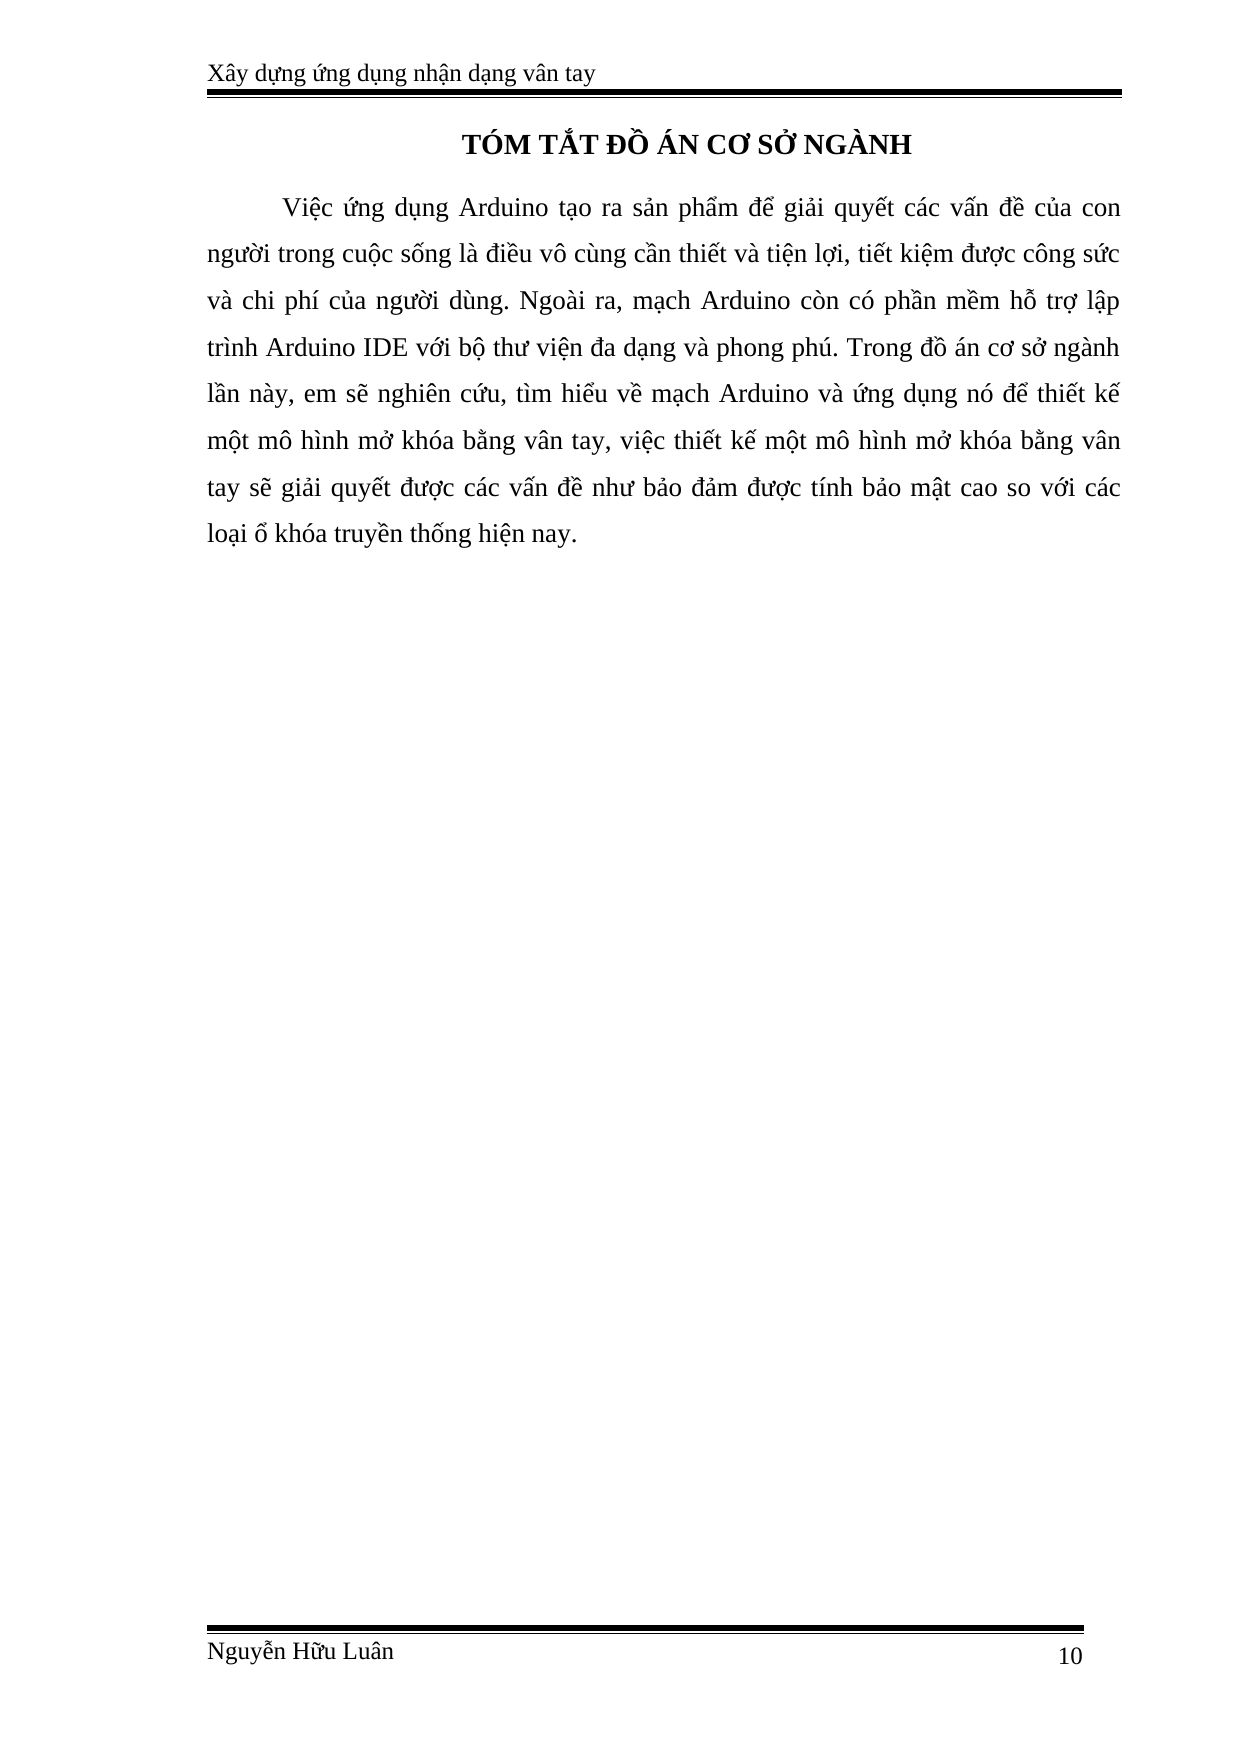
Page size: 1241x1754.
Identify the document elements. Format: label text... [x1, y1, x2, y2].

text TÓM TẮT ĐỒ ÁN CƠ SỞ NGÀNH [252, 127, 1122, 161]
text Việc ứng dụng Arduino tạo ra sản phẩm để giải quyết các vấn đề của con người trong cuộc sống là điều vô cùng cần thiết và tiện lợi, tiết kiệm được công sức và chi phí của người dùng. Ngoài ra, mạch Arduino còn có phần mềm hỗ trợ lập trình Arduino IDE với bộ thư viện đa dạng và phong phú. Trong đồ án cơ sở ngành lần này, em sẽ nghiên cứu, tìm hiểu về mạch Arduino và ứng dụng nó để thiết kế một mô hình mở khóa bằng vân tay, việc thiết kế một mô hình mở khóa bằng vân tay sẽ giải quyết được các vấn đề như bảo đảm được tính bảo mật cao so với các loại ổ khóa truyền thống hiện nay. [207, 191, 1122, 549]
